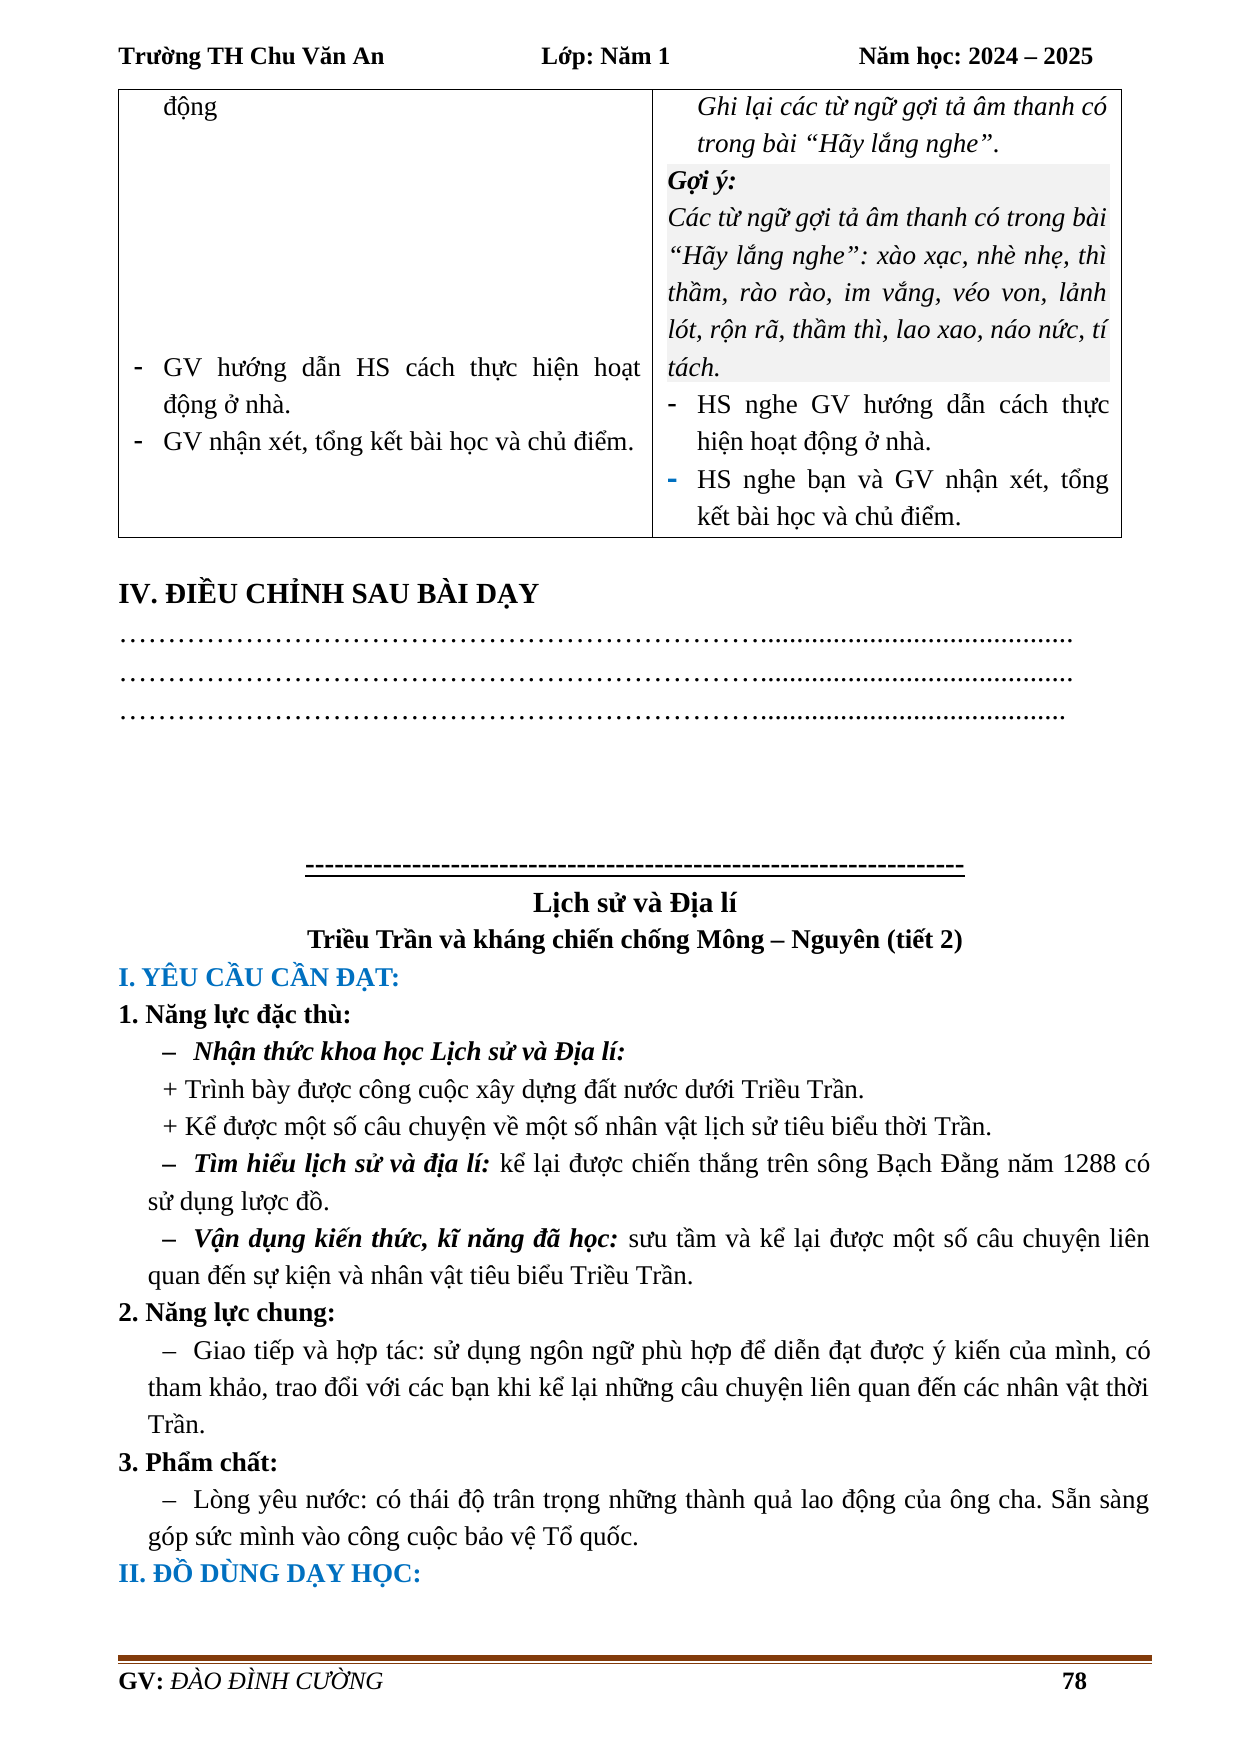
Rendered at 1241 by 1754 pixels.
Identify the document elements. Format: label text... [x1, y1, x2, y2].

text – Nhận thức khoa học Lịch sử và Địa lí: [148, 1035, 1152, 1067]
text 3. Phẩm chất: [118, 1446, 1152, 1477]
text – Vận dụng kiến thức, kĩ năng đã học: sưu tầm và kể lại được một số câu chuyện liên quan đến sự kiện và nhân vật tiêu biểu Triều Trần. [148, 1222, 1152, 1290]
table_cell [653, 90, 1121, 537]
text – Tìm hiểu lịch sử và địa lí: kể lại được chiến thắng trên sông Bạch Đằng năm 1288 có sử dụng lược đồ. [148, 1147, 1152, 1216]
subtitle Lịch sử và Địa lí [118, 885, 1152, 918]
text …………………………………………………………........................................... [118, 654, 1152, 687]
text -------------------------------------------------------------------- [118, 846, 1152, 880]
text I. YÊU CẦU CẦN ĐẠT: [118, 961, 1152, 992]
text II. ĐỒ DÙNG DẠY HỌC: [118, 1557, 1152, 1589]
text ………………………………………………………….......................................... [118, 692, 1152, 726]
text …………………………………………………………........................................... [118, 615, 1152, 649]
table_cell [119, 90, 652, 537]
text 1. Năng lực đặc thù: [118, 998, 1152, 1029]
text + Kể được một số câu chuyện về một số nhân vật lịch sử tiêu biểu thời Trần. [148, 1110, 1152, 1141]
text Triều Trần và kháng chiến chống Mông – Nguyên (tiết 2) [118, 923, 1152, 955]
text – Giao tiếp và hợp tác: sử dụng ngôn ngữ phù hợp để diễn đạt được ý kiến của mình, có tham khảo, trao đổi với các bạn khi kể lại những câu chuyện liên quan đến các nhân vật thời Trần. [148, 1334, 1152, 1439]
text IV. ĐIỀU CHỈNH SAU BÀI DẠY [118, 577, 1152, 610]
text – Lòng yêu nước: có thái độ trân trọng những thành quả lao động của ông cha. Sẵn sàng góp sức mình vào công cuộc bảo vệ Tổ quốc. [148, 1483, 1152, 1551]
text + Trình bày được công cuộc xây dựng đất nước dưới Triều Trần. [148, 1073, 1152, 1104]
text 2. Năng lực chung: [118, 1296, 1152, 1328]
